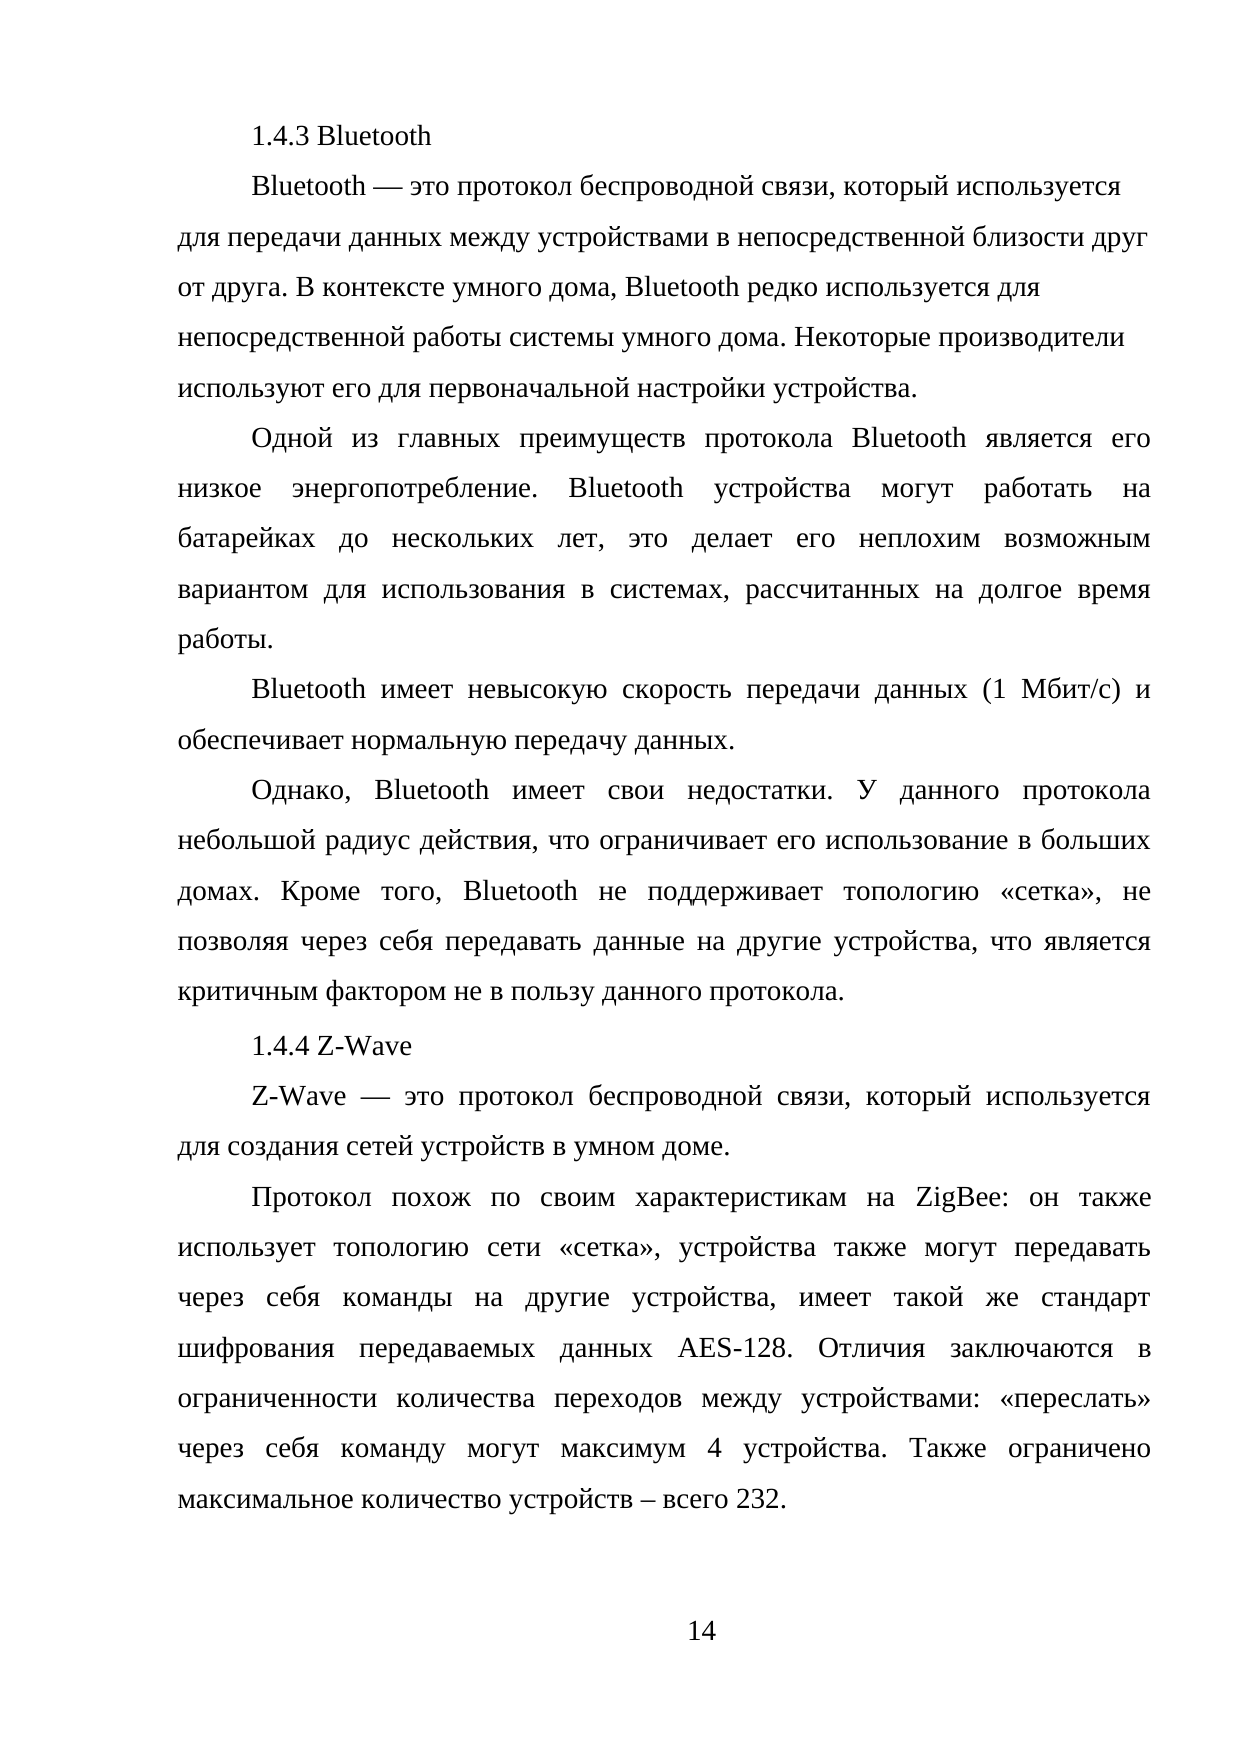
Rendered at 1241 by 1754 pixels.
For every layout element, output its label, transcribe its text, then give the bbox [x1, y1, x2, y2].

text Однако, Bluetooth имеет свои недостатки. У данного протокола небольшой радиус действия, что ограничивает его использование в больших домах. Кроме того, Bluetooth не поддерживает топологию «сетка», не позволяя через себя передавать данные на другие устройства, что является критичным фактором не в пользу данного протокола. [177, 772, 1152, 1007]
text Одной из главных преимуществ протокола Bluetooth является его низкое энергопотребление. Bluetooth устройства могут работать на батарейках до нескольких лет, это делает его неплохим возможным вариантом для использования в системах, рассчитанных на долгое время работы. [177, 420, 1152, 655]
text 1.4.4 Z-Wave [177, 1028, 1152, 1061]
text 1.4.3 Bluetooth [177, 118, 1152, 152]
text Протокол похож по своим характеристикам на ZigBee: он также использует топологию сети «сетка», устройства также могут передавать через себя команды на другие устройства, имеет такой же стандарт шифрования передаваемых данных AES-128. Отличия заключаются в ограниченности количества переходов между устройствами: «переслать» через себя команду могут максимум 4 устройства. Также ограничено максимальное количество устройств – всего 232. [177, 1179, 1152, 1514]
text Bluetooth — это протокол беспроводной связи, который используется для передачи данных между устройствами в непосредственной близости друг от друга. В контексте умного дома, Bluetooth редко используется для непосредственной работы системы умного дома. Некоторые производители используют его для первоначальной настройки устройства. [177, 168, 1152, 403]
text Z-Wave — это протокол беспроводной связи, который используется для создания сетей устройств в умном доме. [177, 1078, 1152, 1162]
text Bluetooth имеет невысокую скорость передачи данных (1 Мбит/с) и обеспечивает нормальную передачу данных. [177, 672, 1152, 755]
